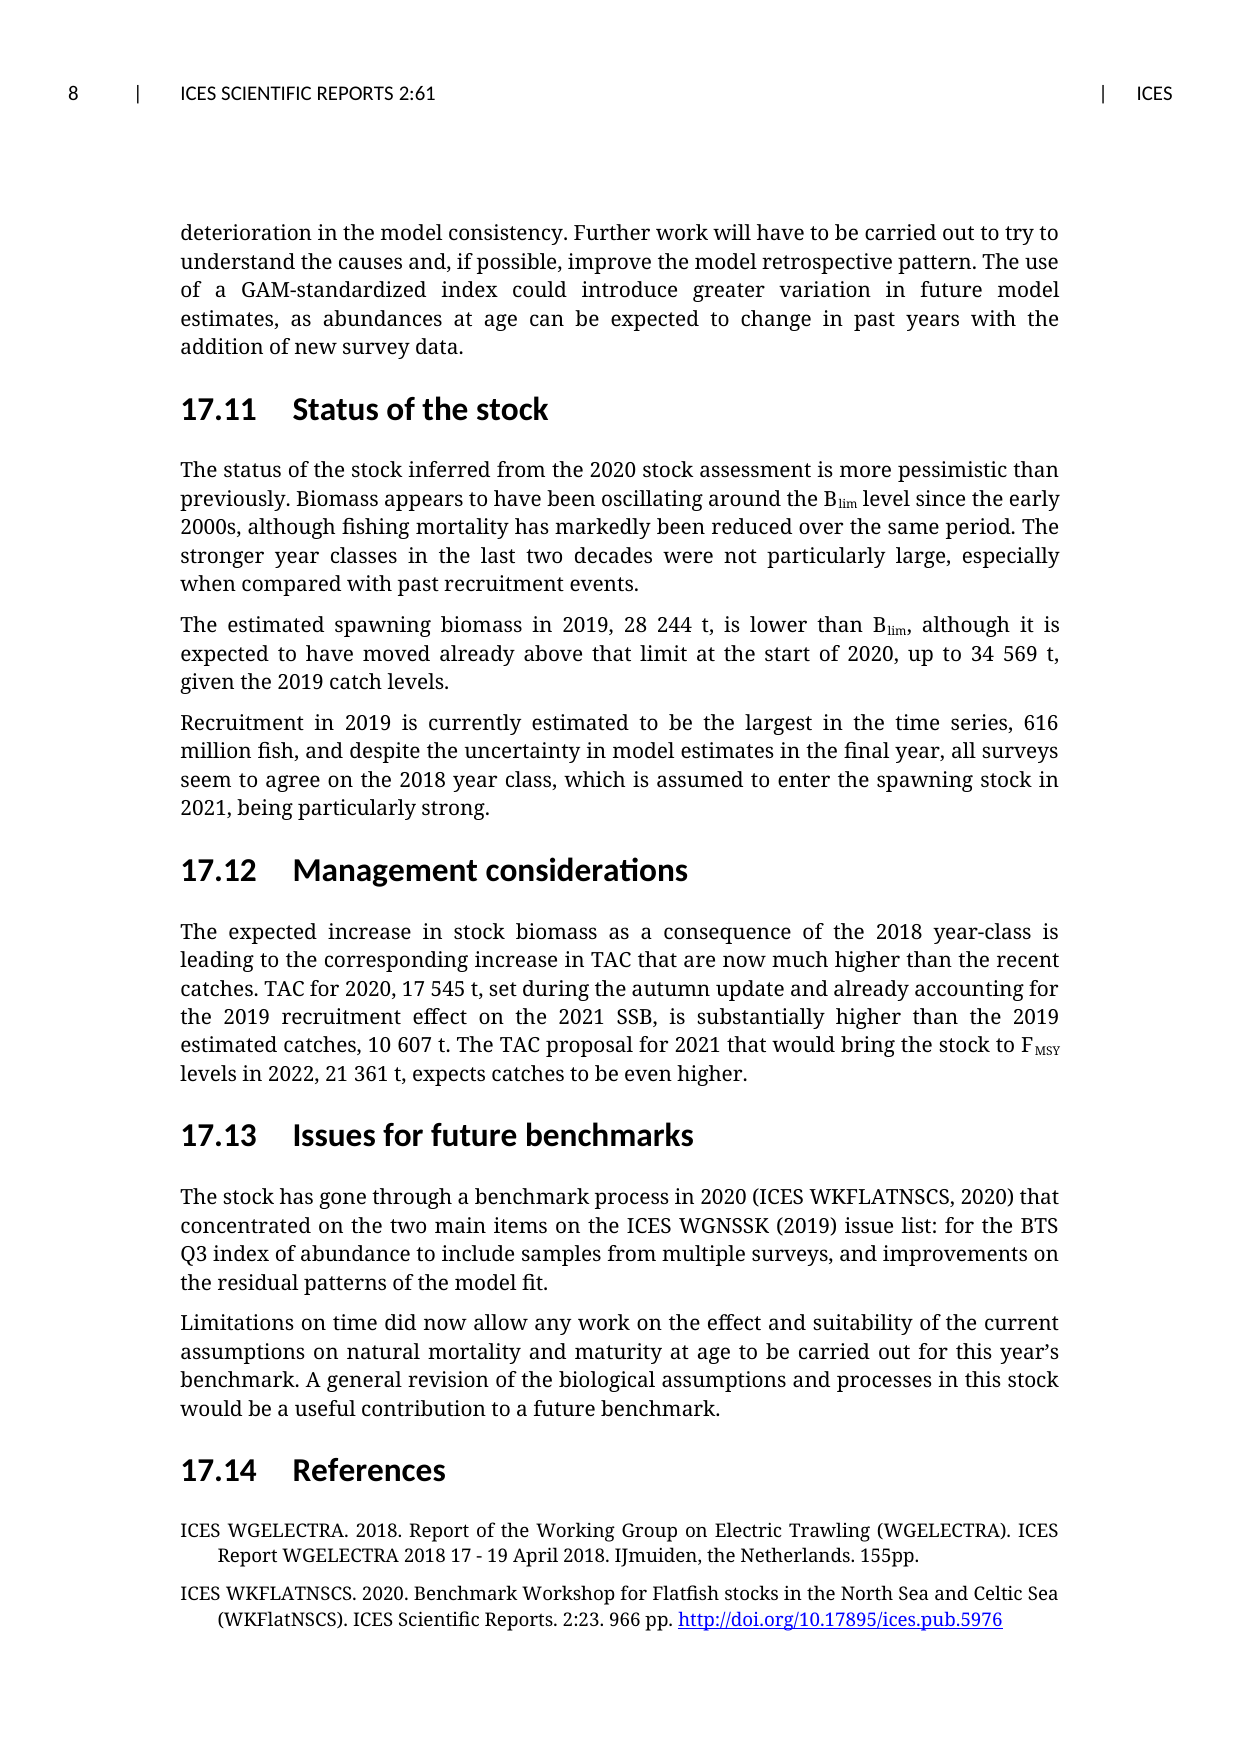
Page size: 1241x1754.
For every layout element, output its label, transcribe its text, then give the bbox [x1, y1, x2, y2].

subtitle References [180, 1449, 1060, 1490]
text ICES WKFLATNSCS. 2020. Benchmark Workshop for Flatfish stocks in the North Sea and Celtic Sea (WKFlatNSCS). ICES Scientific Reports. 2:23. 966 pp. http://doi.org/10.17895/ices.pub.5976 [180, 1581, 1060, 1632]
text The estimated spawning biomass in 2019, 28 244 t, is lower than Blim, although it is expected to have moved already above that limit at the start of 2020, up to 34 569 t, given the 2019 catch levels. [180, 610, 1060, 696]
subtitle Management considerations [180, 849, 1060, 890]
subtitle Issues for future benchmarks [180, 1114, 1060, 1155]
text The status of the stock inferred from the 2020 stock assessment is more pessimistic than previously. Biomass appears to have been oscillating around the Blim level since the early 2000s, although fishing mortality has markedly been reduced over the same period. The stronger year classes in the last two decades were not particularly large, especially when compared with past recruitment events. [180, 456, 1060, 598]
text The expected increase in stock biomass as a consequence of the 2018 year-class is leading to the corresponding increase in TAC that are now much higher than the recent catches. TAC for 2020, 17 545 t, set during the autumn update and already accounting for the 2019 recruitment effect on the 2021 SSB, is substantially higher than the 2019 estimated catches, 10 607 t. The TAC proposal for 2021 that would bring the stock to FMSY levels in 2022, 21 361 t, expects catches to be even higher. [180, 917, 1060, 1087]
text The stock has gone through a benchmark process in 2020 (ICES WKFLATNSCS, 2020) that concentrated on the two main items on the ICES WGNSSK (2019) issue list: for the BTS Q3 index of abundance to include samples from multiple surveys, and improvements on the residual patterns of the model fit. [180, 1182, 1060, 1296]
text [180, 218, 1060, 361]
subtitle Status of the stock [180, 388, 1060, 428]
text ICES WGELECTRA. 2018. Report of the Working Group on Electric Trawling (WGELECTRA). ICES Report WGELECTRA 2018 17 - 19 April 2018. IJmuiden, the Netherlands. 155pp. [180, 1517, 1060, 1568]
text Recruitment in 2019 is currently estimated to be the largest in the time series, 616 million fish, and despite the uncertainty in model estimates in the final year, all surveys seem to agree on the 2018 year class, which is assumed to enter the spawning stock in 2021, being particularly strong. [180, 708, 1060, 822]
text Limitations on time did now allow any work on the effect and suitability of the current assumptions on natural mortality and maturity at age to be carried out for this year’s benchmark. A general revision of the biological assumptions and processes in this stock would be a useful contribution to a future benchmark. [180, 1308, 1060, 1422]
